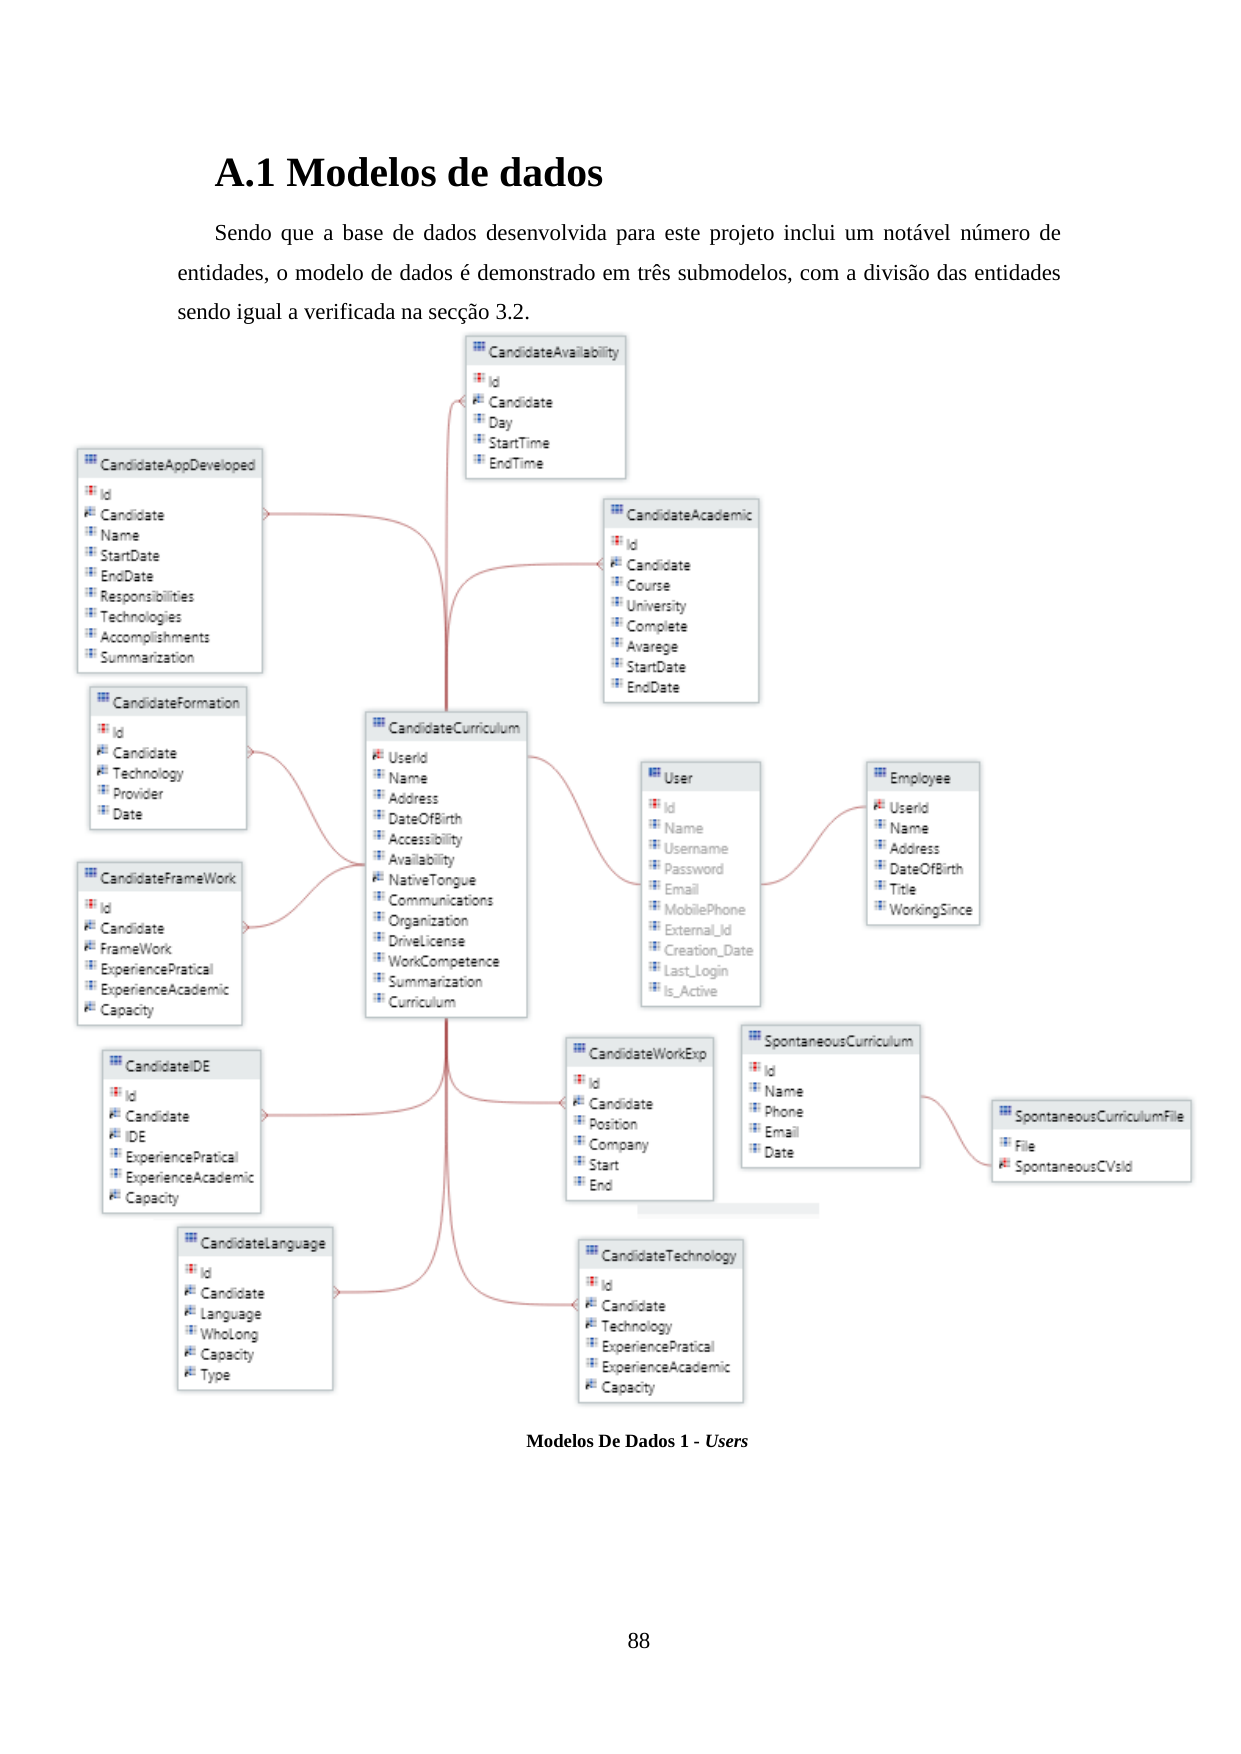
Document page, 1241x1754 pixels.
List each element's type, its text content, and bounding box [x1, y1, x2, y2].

text Sendo que a base de dados desenvolvida para este projeto inclui um notável número de entidades, o modelo de dados é demonstrado em três submodelos, com a divisão das entidades sendo igual a verificada na secção 3.2. [177, 219, 1063, 325]
subtitle A.1 Modelos de dados [177, 148, 1063, 196]
picture [41, 331, 1199, 1421]
